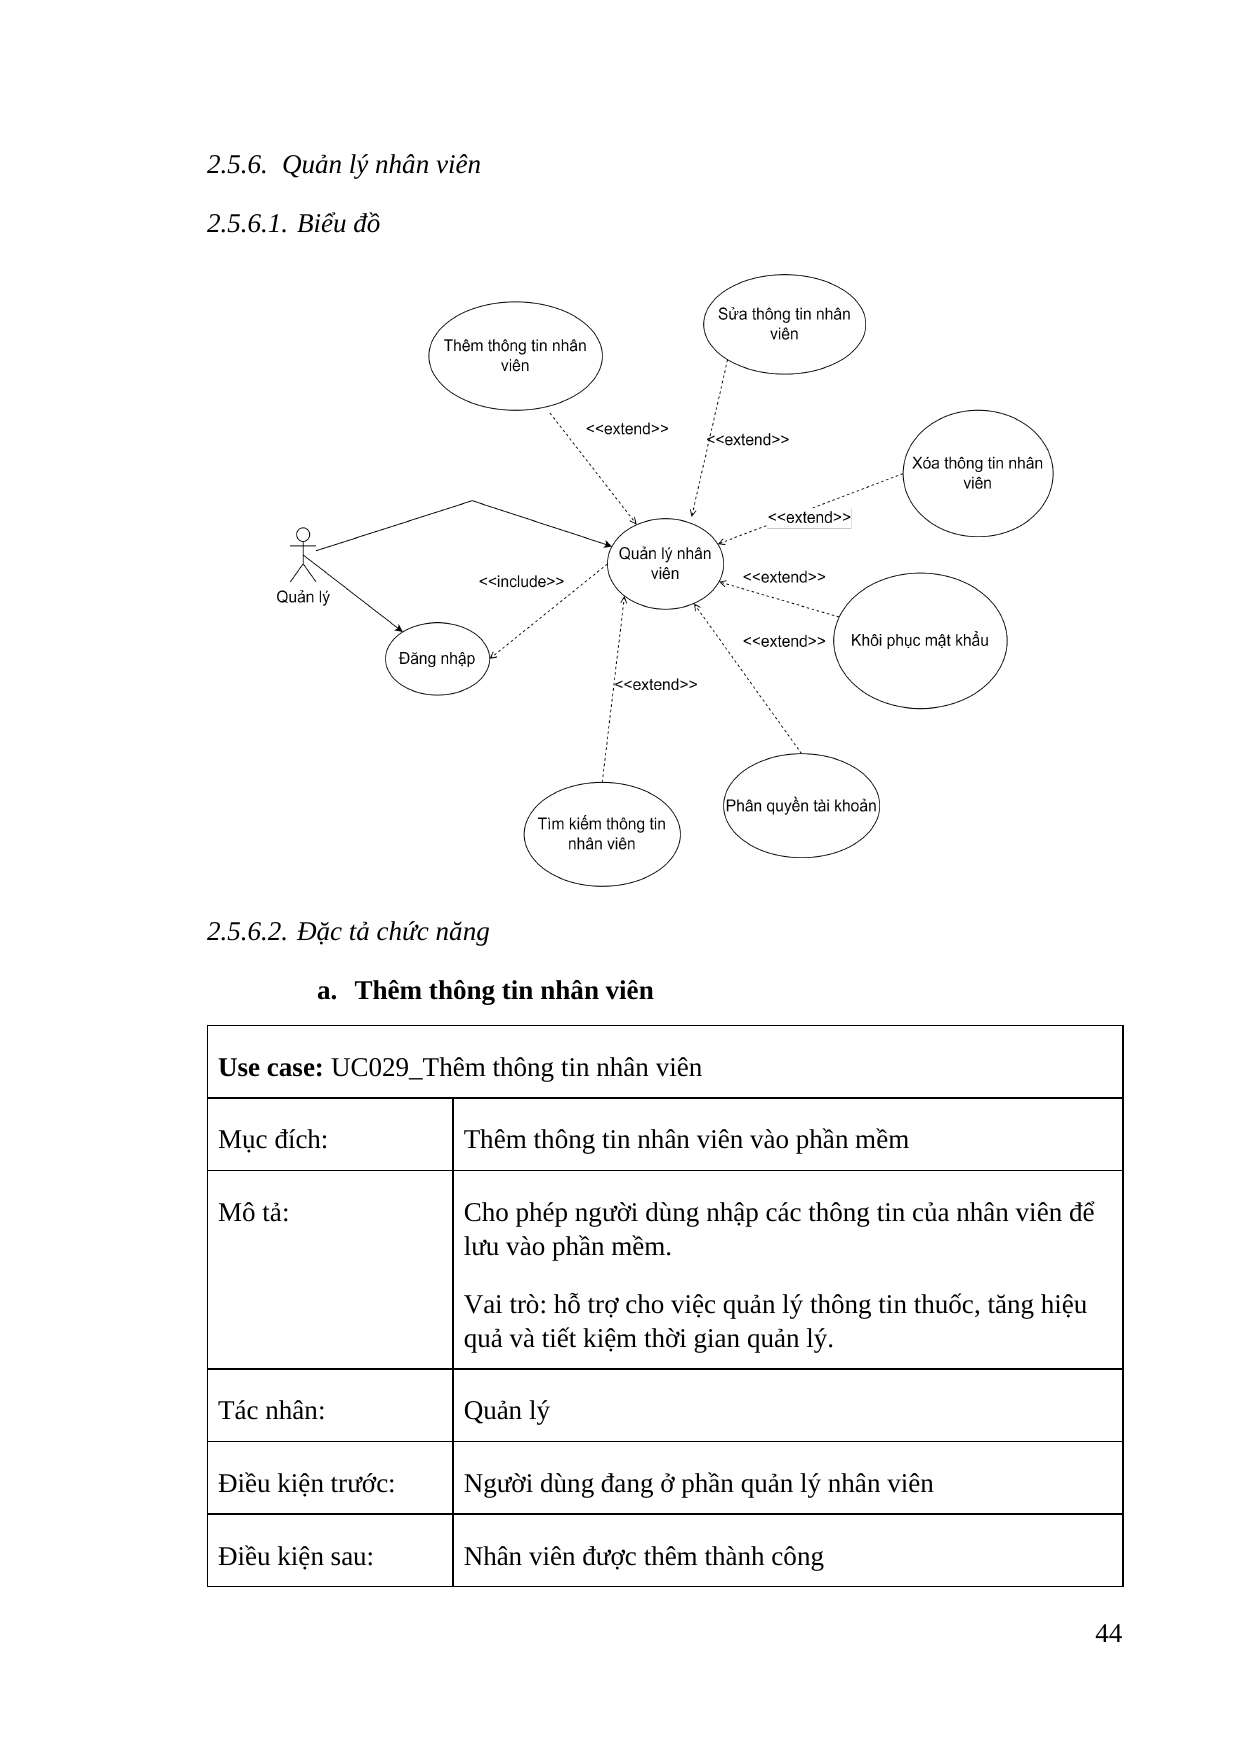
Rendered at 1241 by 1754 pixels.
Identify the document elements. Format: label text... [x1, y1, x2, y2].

table_cell Điều kiện sau: [208, 1515, 452, 1586]
table_header Use case: UC029_Thêm thông tin nhân viên [208, 1026, 1122, 1097]
subtitle Đặc tả chức năng [207, 915, 1122, 946]
table_cell Cho phép người dùng nhập các thông tin của nhân viên để lưu vào phần mềm. Vai trò: hỗ trợ cho việc quản lý thông tin thuốc, tăng hiệu quả và tiết kiệm thời gian quản lý. [454, 1171, 1122, 1368]
list Thêm thông tin nhân viên [317, 974, 1122, 1005]
table_cell Tác nhân: [208, 1370, 452, 1441]
table_cell Thêm thông tin nhân viên vào phần mềm [454, 1099, 1122, 1170]
table_cell Mô tả: [208, 1171, 452, 1368]
picture [267, 266, 1062, 896]
table_cell Điều kiện trước: [208, 1442, 452, 1513]
table_cell Nhân viên được thêm thành công [454, 1515, 1122, 1586]
table_cell Quản lý [454, 1370, 1122, 1441]
table_cell Mục đích: [208, 1099, 452, 1170]
subtitle Quản lý nhân viên [207, 148, 1122, 179]
table_cell Người dùng đang ở phần quản lý nhân viên [454, 1442, 1122, 1513]
subtitle Biểu đồ [207, 207, 1122, 238]
